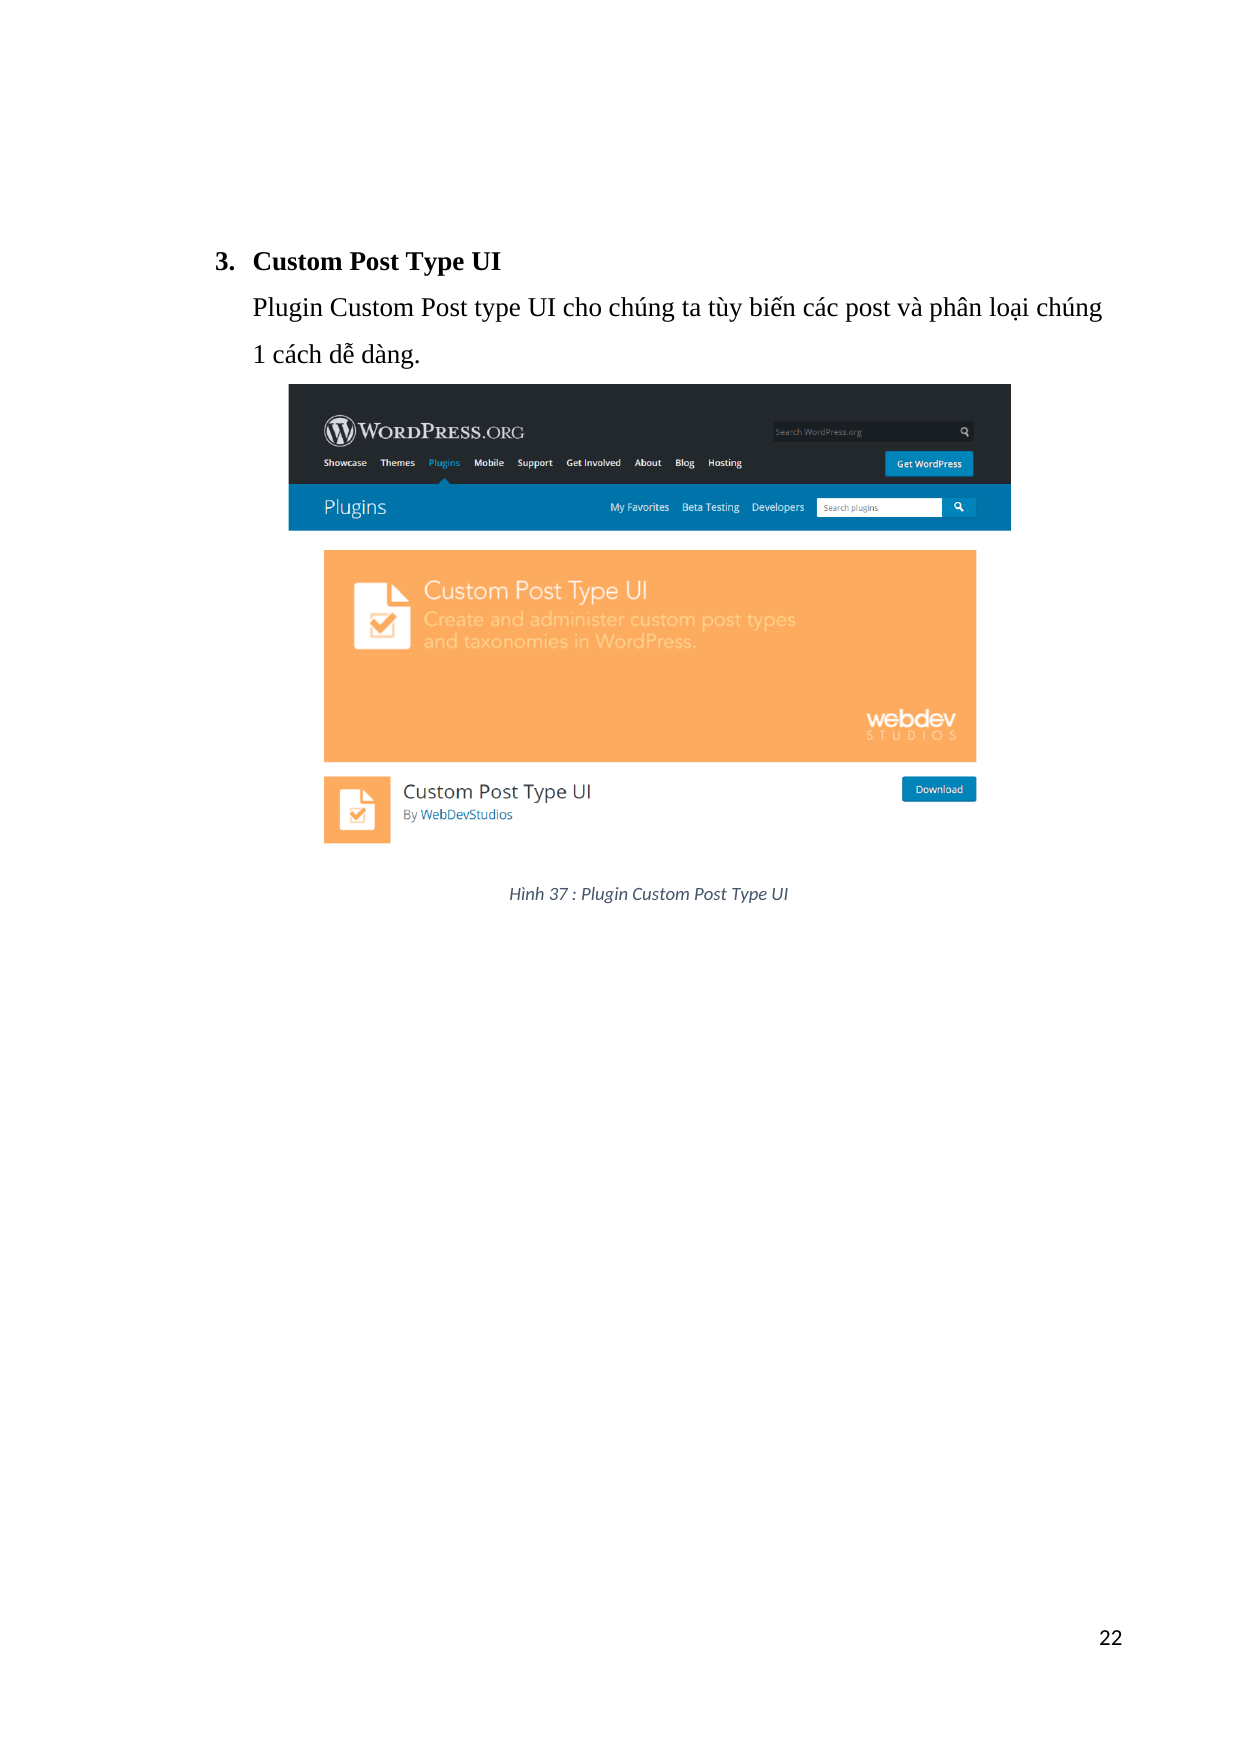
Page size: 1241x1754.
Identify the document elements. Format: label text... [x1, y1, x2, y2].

picture [687, 505, 695, 510]
list Custom Post Type UI [215, 245, 1122, 276]
text Plugin Custom Post type UI cho chúng ta tùy biến các post và phân loại chúng 1 cách dễ dàng. [252, 291, 1122, 369]
picture [817, 499, 941, 516]
picture [769, 504, 779, 510]
picture [957, 504, 963, 511]
picture [288, 531, 1011, 869]
picture [288, 384, 1011, 483]
